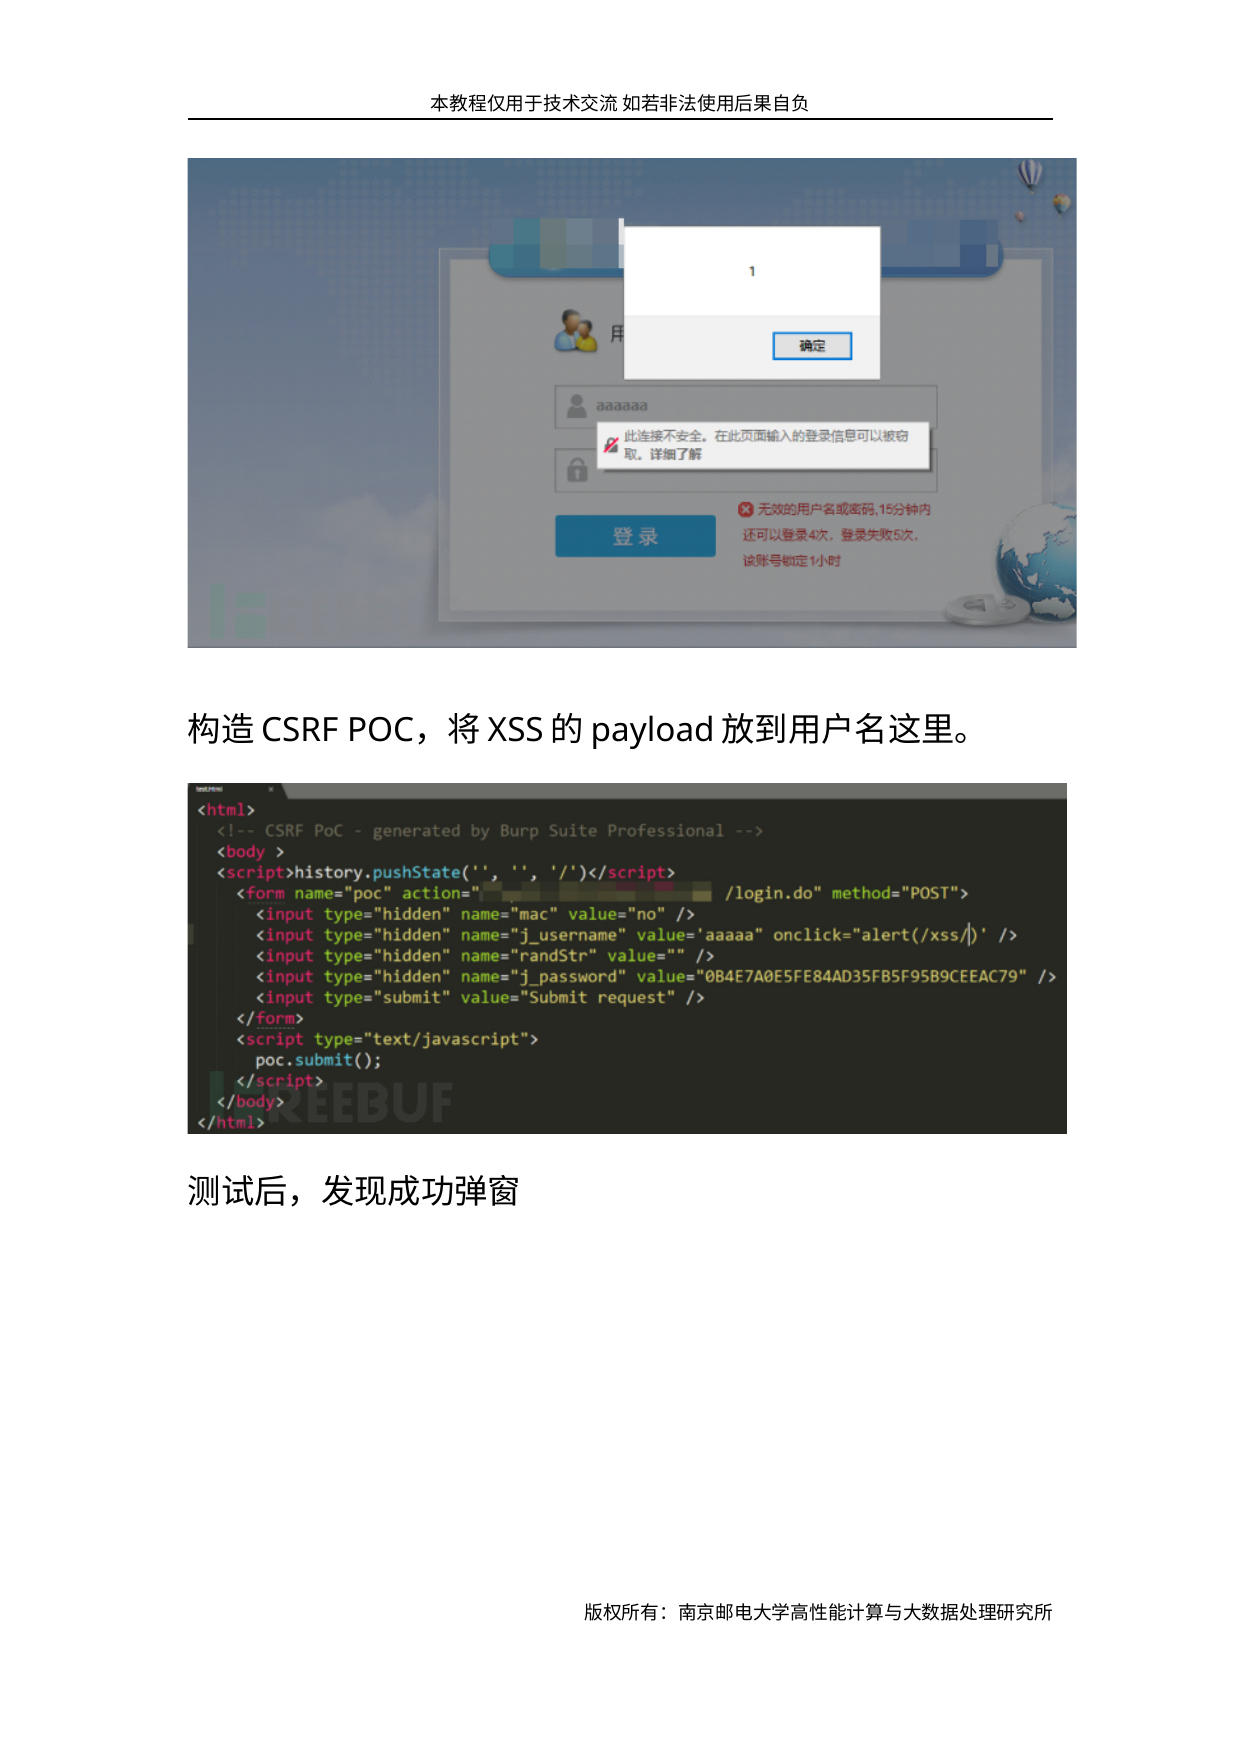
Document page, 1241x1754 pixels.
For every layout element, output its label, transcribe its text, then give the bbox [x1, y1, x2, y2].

text 测试后，发现成功弹窗 [187, 1157, 1053, 1222]
picture [187, 783, 1067, 1134]
picture [187, 158, 1077, 648]
text 构造CSRF POC，将XSS的payload放到用户名这里。 [187, 694, 1053, 759]
